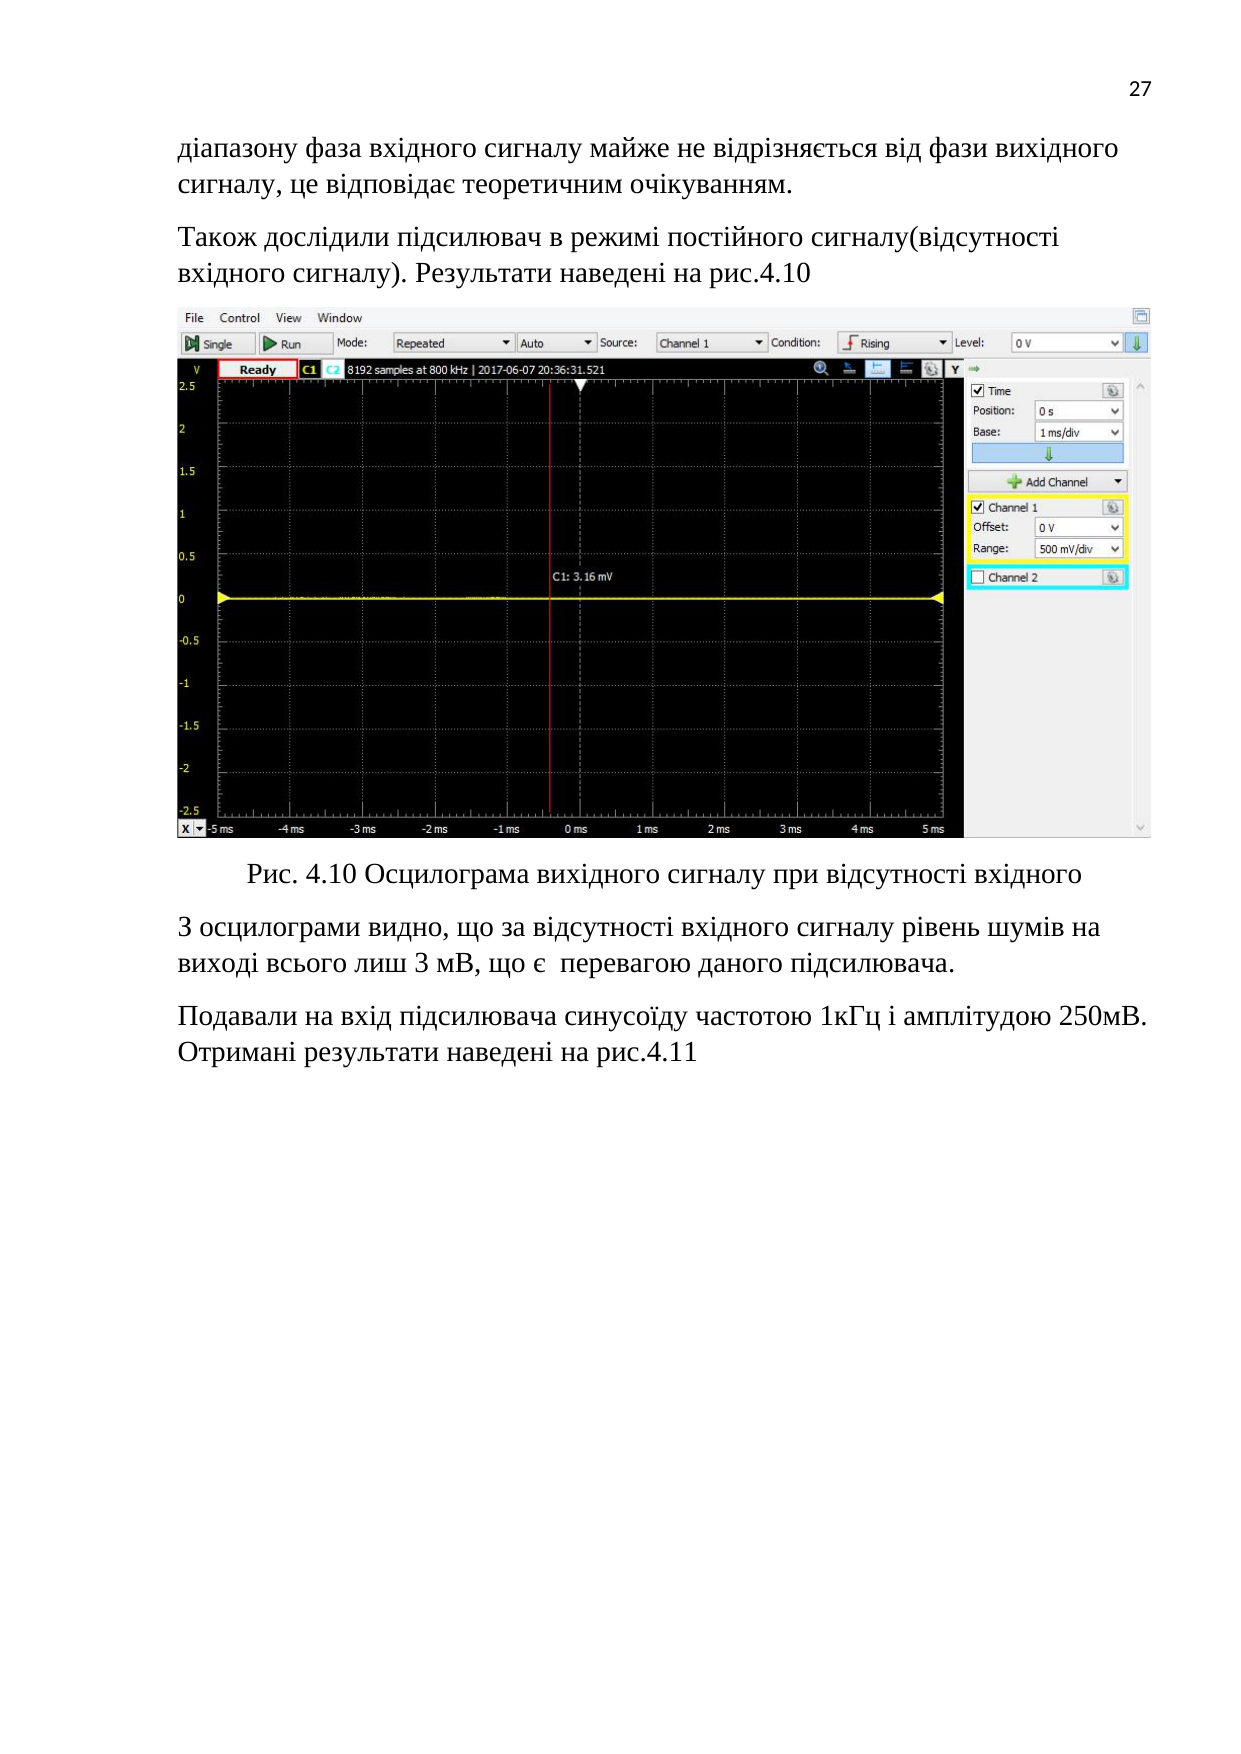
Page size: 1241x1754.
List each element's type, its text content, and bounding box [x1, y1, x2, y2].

picture [177, 307, 1152, 838]
text З осцилограми видно, що за відсутності вхідного сигналу рівень шумів на виході всього лиш 3 мВ, що є перевагою даного підсилювача. [177, 909, 1152, 979]
text Рис. 4.10 Осцилограма вихідного сигналу при відсутності вхідного [177, 856, 1152, 890]
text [177, 130, 1152, 199]
text Подавали на вхід підсилювача синусоїду частотою 1кГц і амплітудою 250мВ. Отримані результати наведені на рис.4.11 [177, 998, 1152, 1068]
text Також дослідили підсилювач в режимі постійного сигналу(відсутності вхідного сигналу). Результати наведені на рис.4.10 [177, 219, 1152, 288]
